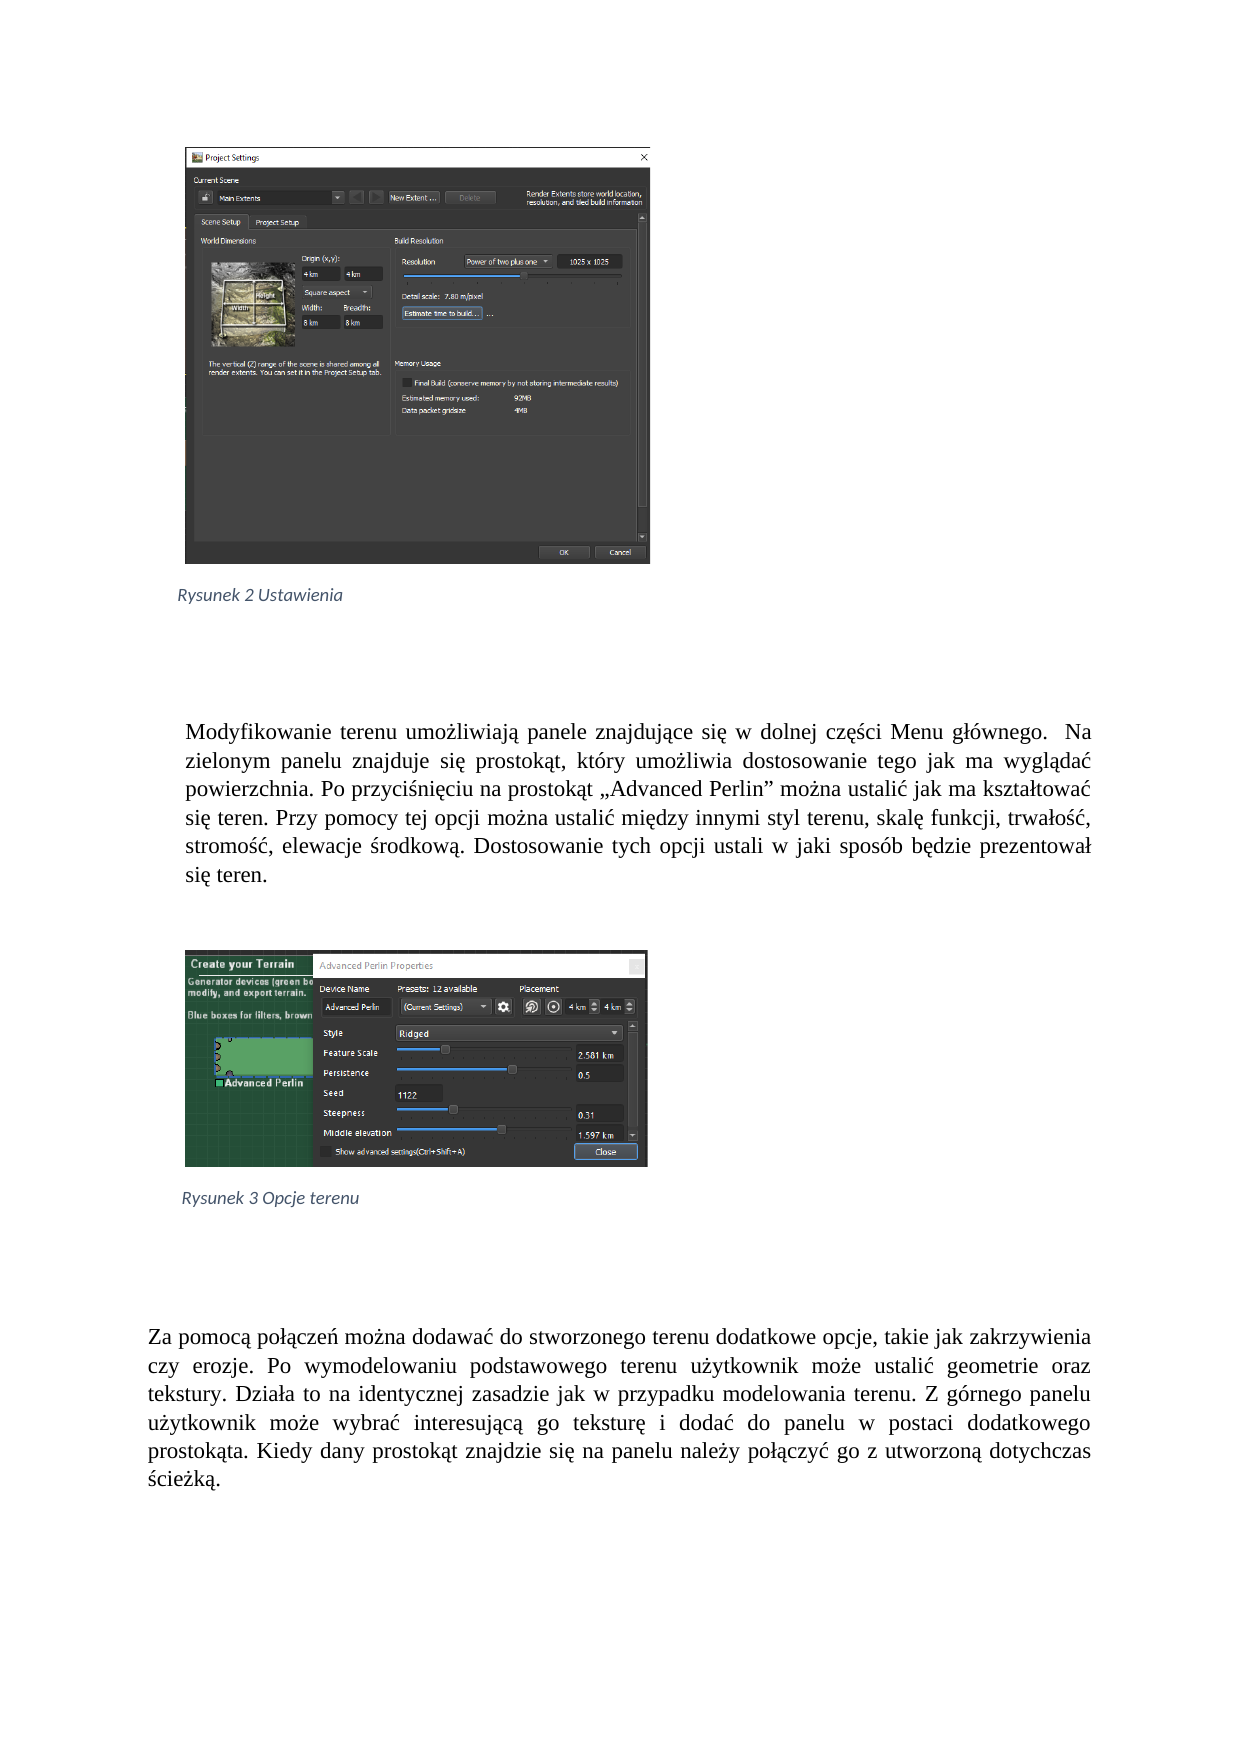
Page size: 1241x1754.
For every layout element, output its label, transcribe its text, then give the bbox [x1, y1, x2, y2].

picture [185, 147, 651, 564]
picture [185, 950, 648, 1167]
text Za pomocą połączeń można dodawać do stworzonego terenu dodatkowe opcje, takie jak zakrzywienia czy erozje. Po wymodelowaniu podstawowego terenu użytkownik może ustalić geometrie oraz tekstury. Działa to na identycznej zasadzie jak w przypadku modelowania terenu. Z górnego panelu użytkownik może wybrać interesującą go teksturę i dodać do panelu w postaci dodatkowego prostokąta. Kiedy dany prostokąt znajdzie się na panelu należy połączyć go z utworzoną dotychczas ścieżką. [148, 1323, 1093, 1492]
text Modyfikowanie terenu umożliwiają panele znajdujące się w dolnej części Menu głównego. Na zielonym panelu znajduje się prostokąt, który umożliwia dostosowanie tego jak ma wyglądać powierzchnia. Po przyciśnięciu na prostokąt „Advanced Perlin” można ustalić jak ma kształtować się teren. Przy pomocy tej opcji można ustalić między innymi styl terenu, skalę funkcji, trwałość, stromość, elewacje środkową. Dostosowanie tych opcji ustali w jaki sposób będzie prezentował się teren. [185, 718, 1093, 887]
